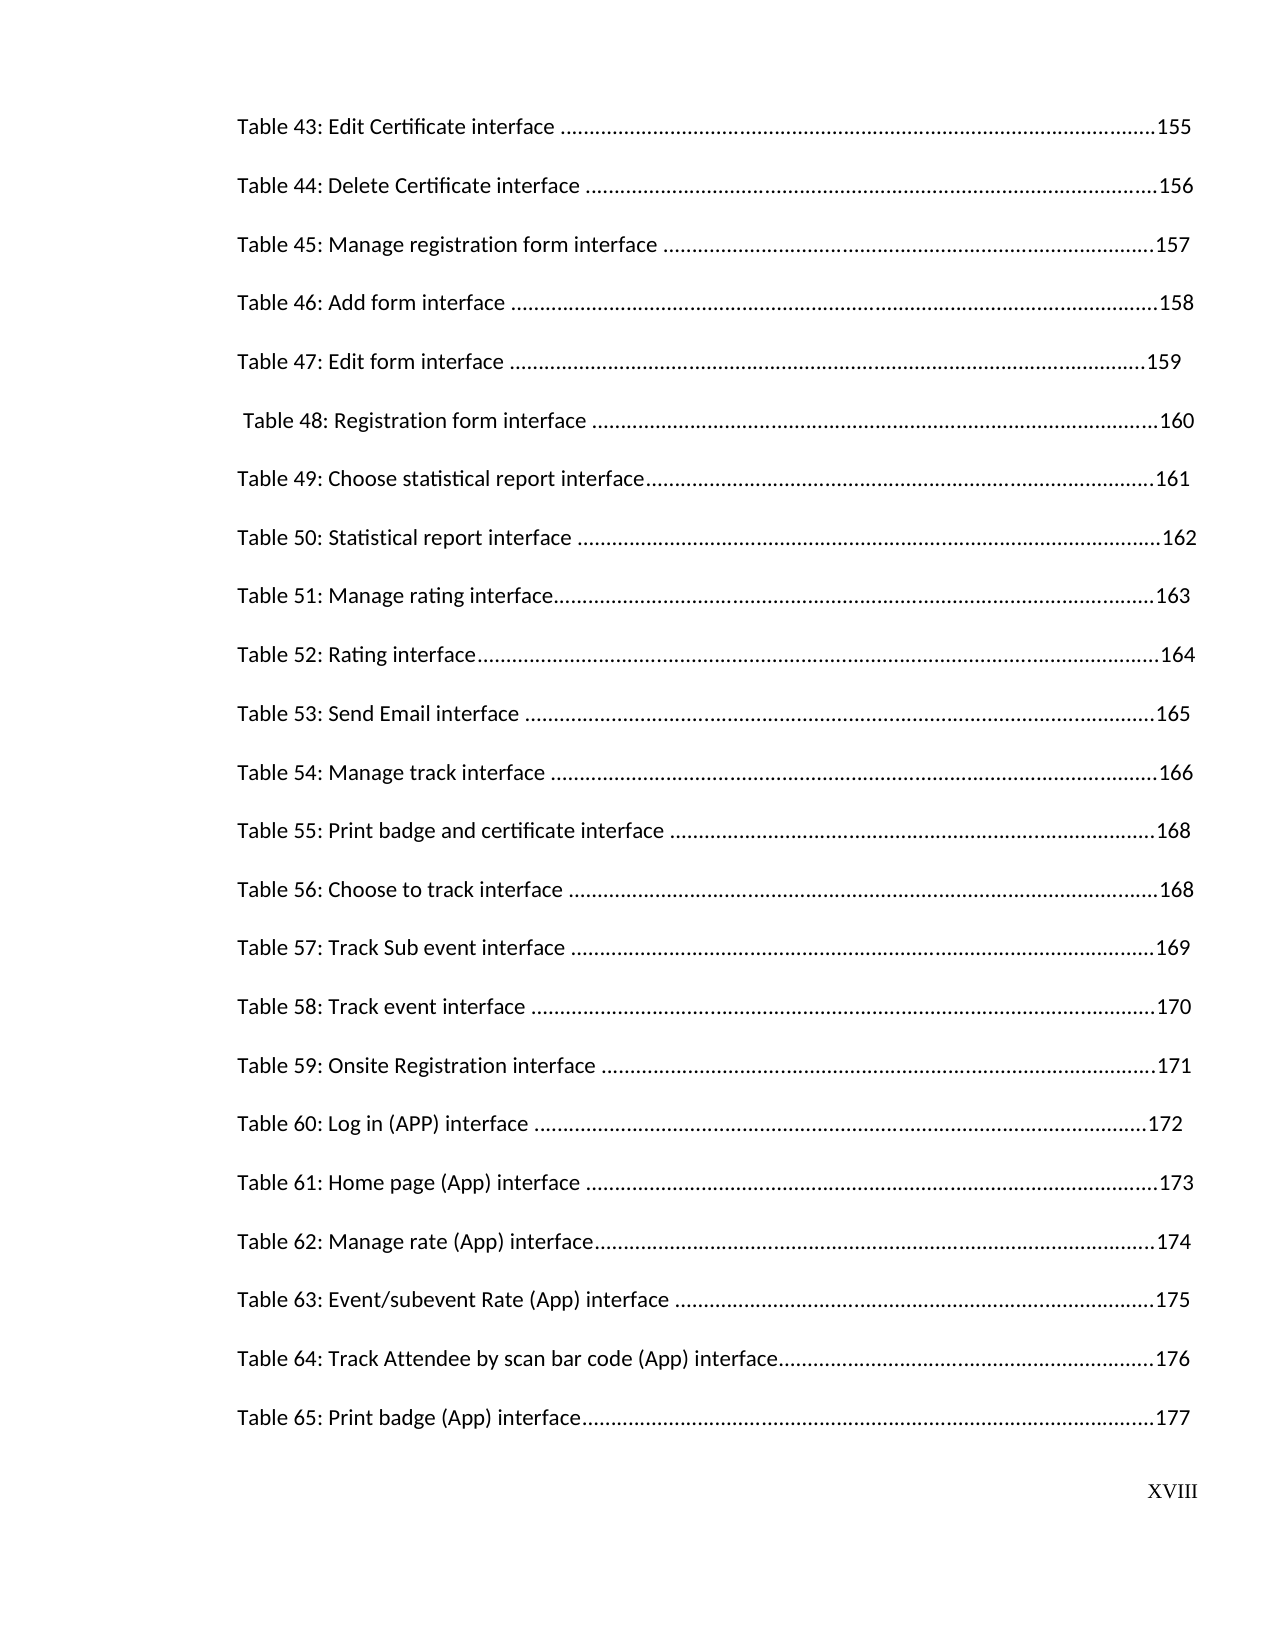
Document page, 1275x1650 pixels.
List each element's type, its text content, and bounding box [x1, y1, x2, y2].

text Table 54: Manage track interface .........................................................................................................166 [237, 758, 1198, 786]
text Table 59: Onsite Registration interface ................................................................................................171 [237, 1051, 1198, 1079]
text Table 53: Send Email interface .............................................................................................................165 [237, 699, 1198, 727]
text Table 43: Edit Certificate interface .......................................................................................................155 [237, 112, 1198, 141]
text Table 48: Registration form interface ..................................................................................................160 [243, 406, 1198, 434]
text Table 45: Manage registration form interface .....................................................................................157 [237, 230, 1198, 258]
text Table 64: Track Attendee by scan bar code (App) interface.................................................................176 [237, 1344, 1198, 1372]
text Table 51: Manage rating interface........................................................................................................163 [237, 582, 1198, 610]
text Table 60: Log in (APP) interface ..........................................................................................................172 [237, 1109, 1198, 1137]
text Table 61: Home page (App) interface ...................................................................................................173 [237, 1168, 1198, 1196]
text Table 55: Print badge and certificate interface ....................................................................................168 [237, 816, 1198, 844]
text Table 57: Track Sub event interface .....................................................................................................169 [237, 933, 1198, 962]
text Table 63: Event/subevent Rate (App) interface ...................................................................................175 [237, 1285, 1198, 1313]
text Table 44: Delete Certificate interface ...................................................................................................156 [237, 171, 1198, 199]
text Table 50: Statistical report interface .....................................................................................................162 [237, 523, 1198, 551]
text Table 49: Choose statistical report interface........................................................................................161 [237, 464, 1198, 492]
text Table 56: Choose to track interface ......................................................................................................168 [237, 875, 1198, 903]
text Table 52: Rating interface......................................................................................................................164 [237, 640, 1198, 668]
text Table 58: Track event interface ............................................................................................................170 [237, 992, 1198, 1020]
text Table 46: Add form interface ................................................................................................................158 [237, 288, 1198, 316]
text Table 65: Print badge (App) interface...................................................................................................177 [237, 1403, 1198, 1431]
text Table 62: Manage rate (App) interface.................................................................................................174 [237, 1227, 1198, 1255]
text Table 47: Edit form interface ..............................................................................................................159 [237, 347, 1198, 375]
